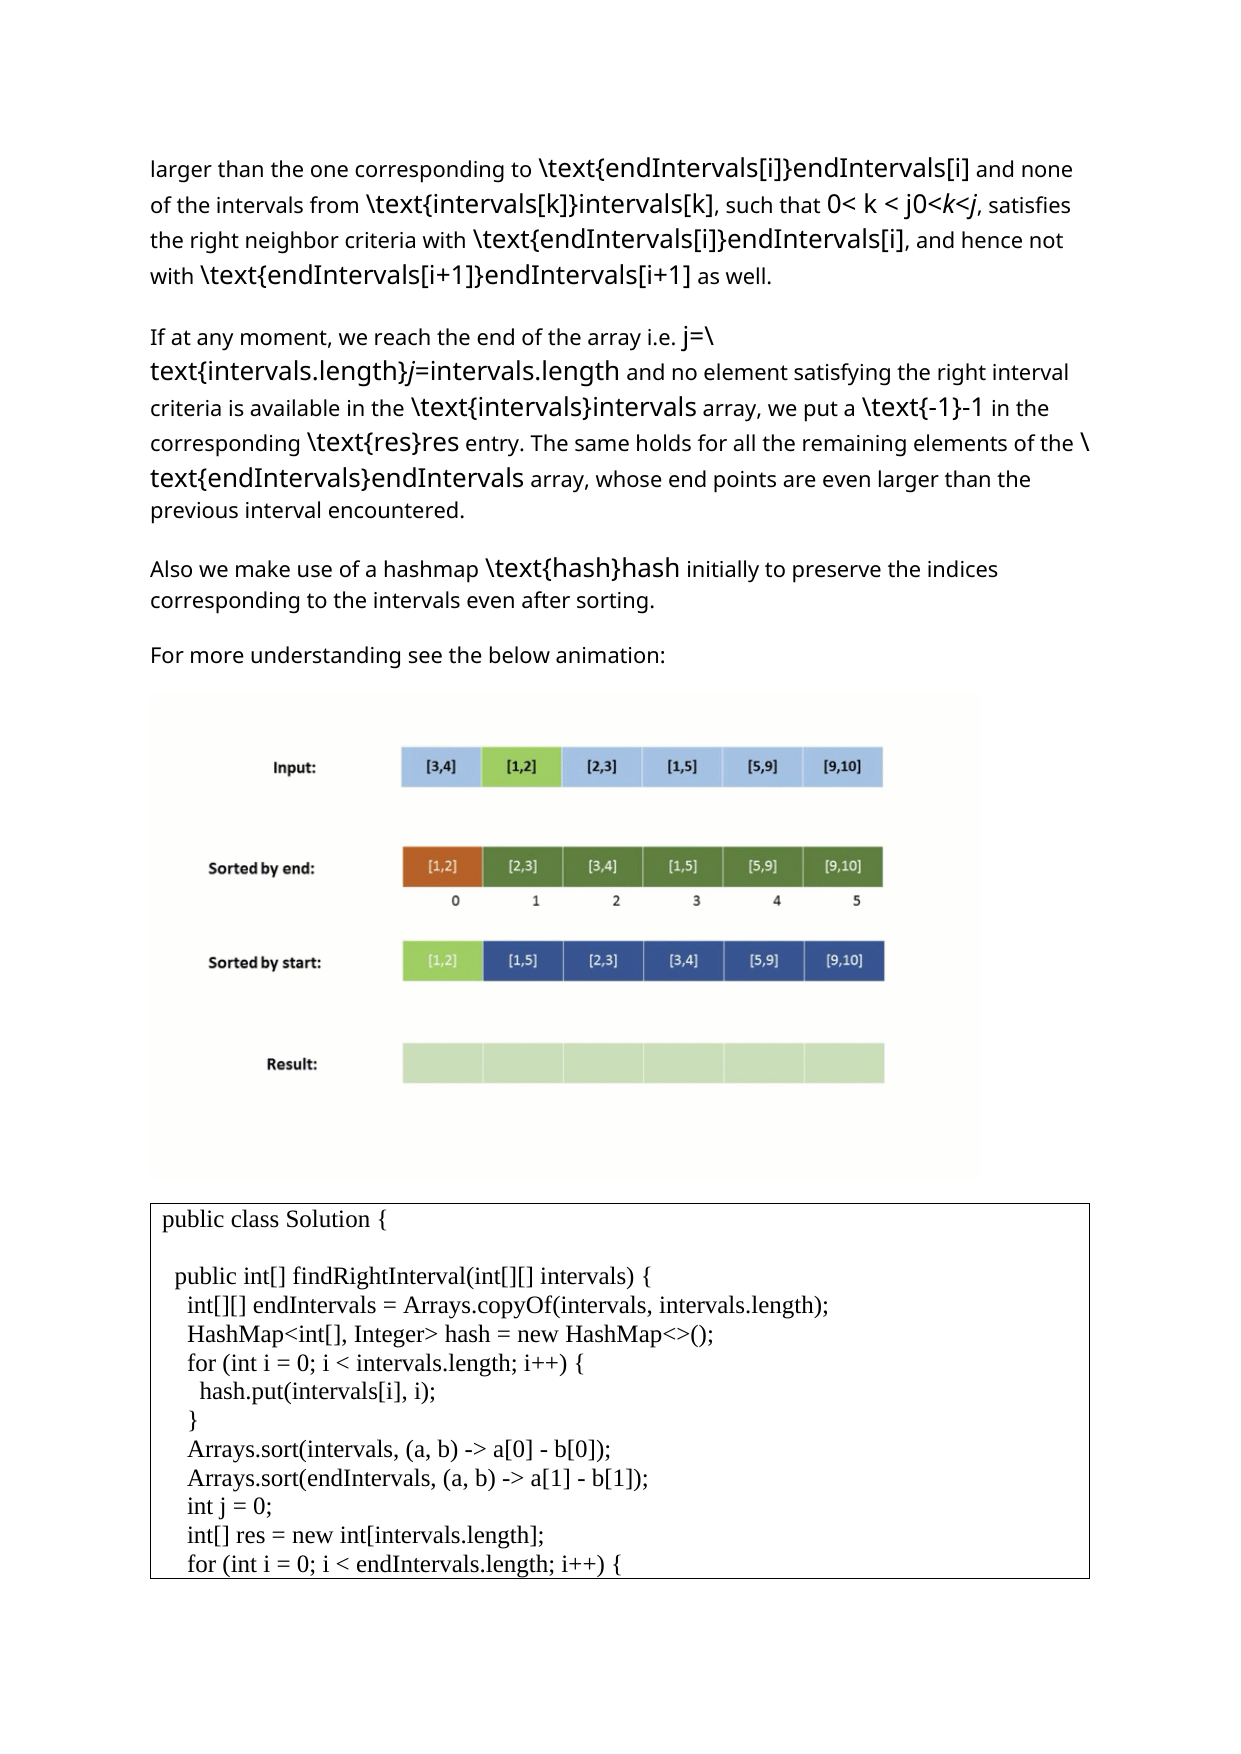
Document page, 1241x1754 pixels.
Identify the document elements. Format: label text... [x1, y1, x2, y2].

text For more understanding see the below animation: [150, 640, 1090, 669]
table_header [151, 1204, 1089, 1578]
text If at any moment, we reach the end of the array i.e. j=\text{intervals.length}j=intervals.length and no element satisfying the right interval criteria is available in the \text{intervals}intervals array, we put a \text{-1}-1 in the corresponding \text{res}res entry. The same holds for all the remaining elements of the \text{endIntervals}endIntervals array, whose end points are even larger than the previous interval encountered. [150, 317, 1090, 524]
picture [150, 694, 982, 1178]
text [150, 150, 1090, 292]
text Also we make use of a hashmap \text{hash}hash initially to preserve the indices corresponding to the intervals even after sorting. [150, 549, 1090, 615]
